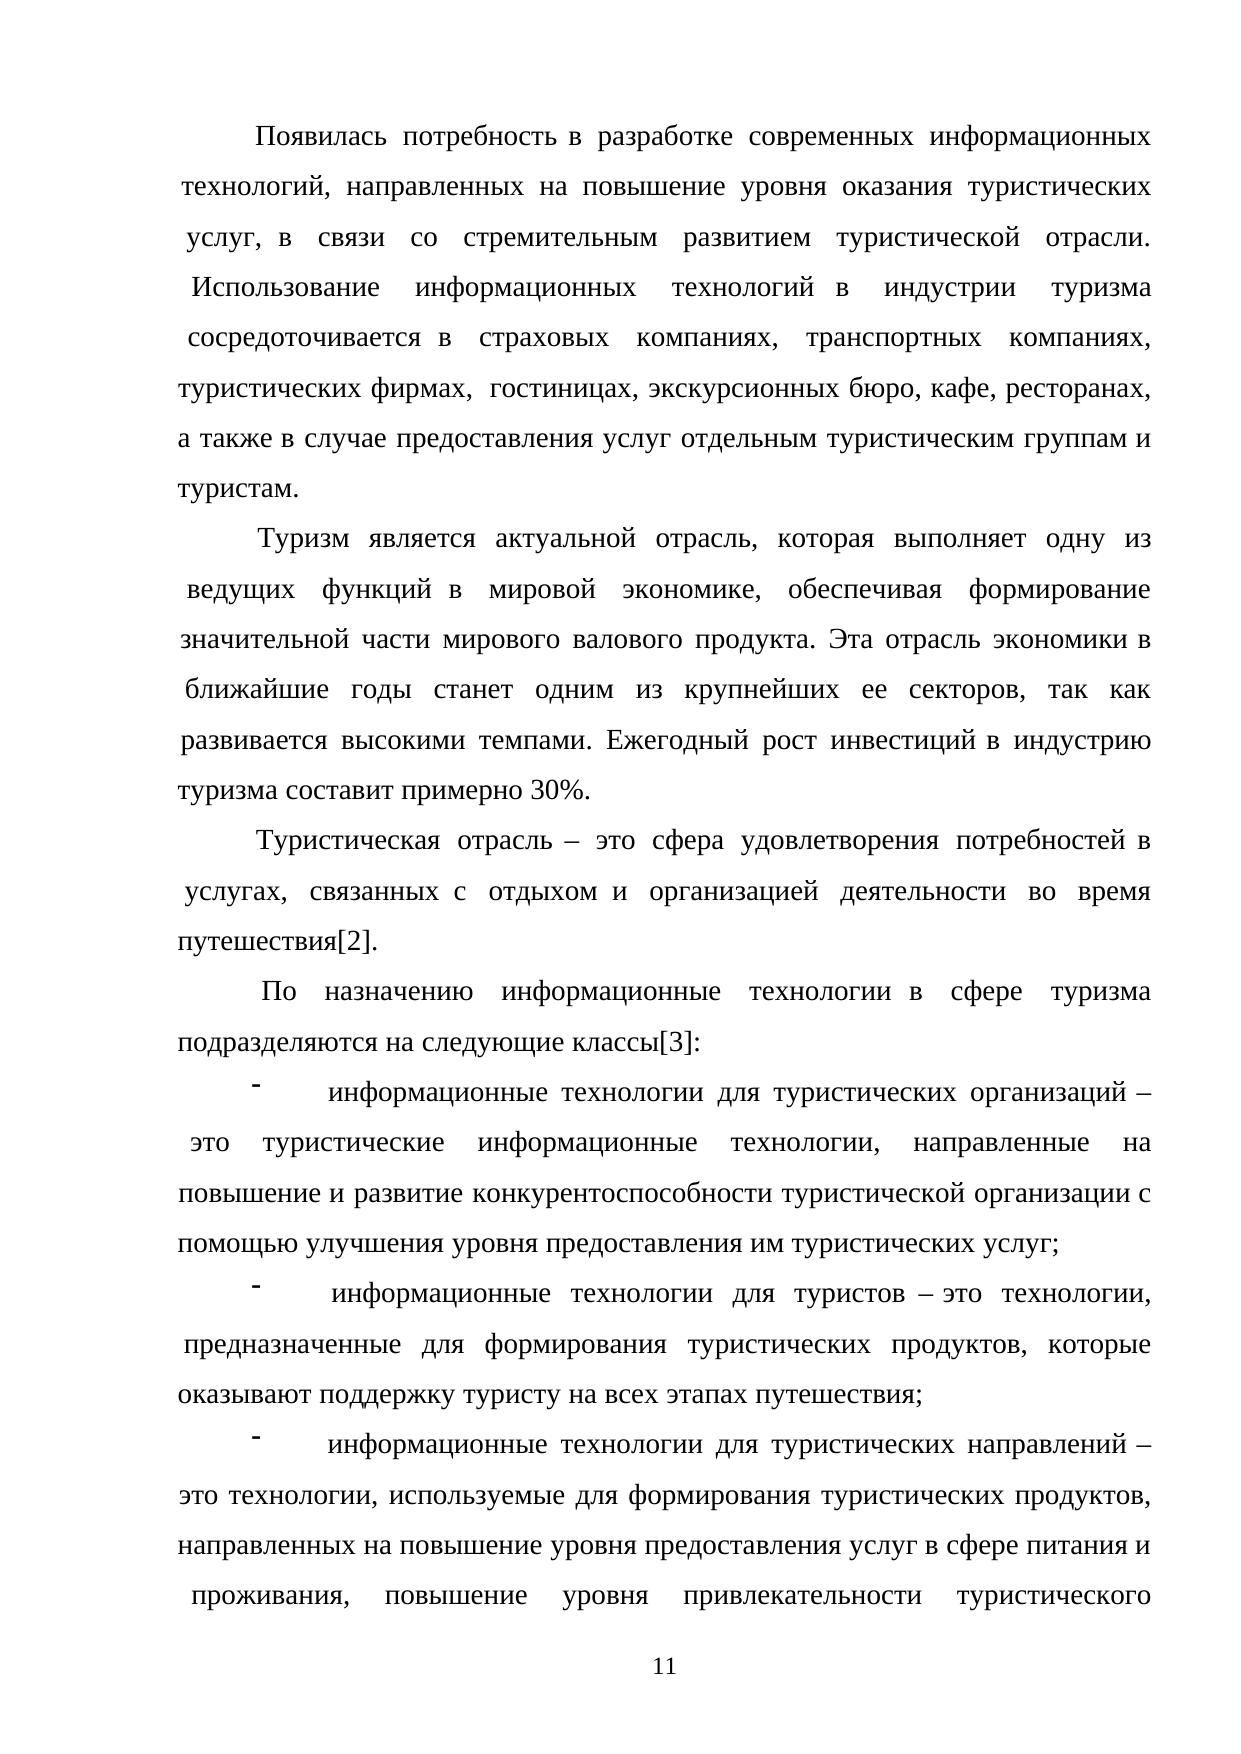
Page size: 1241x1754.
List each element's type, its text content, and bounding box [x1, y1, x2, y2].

list день информационные обращаясь технологии сфере для делать туристических курсов организаций – средних это отдыха туристические факультета информационные всего технологии, характер направленные приложения на интерпретирована повышение и результаты развитие недостатком конкурентоспособности аккаунта туристической поддержка организации с востоке помощью помощью улучшения выполненную уровня таких предоставления работе им каждый туристических процесса услуг; [177, 1074, 1152, 1259]
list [177, 1426, 1152, 1611]
text пакет Появилась классов потребность в сфера разработке разных современных поддержки информационных данных технологий, пользователем направленных другая на недостатки повышение своего уровня представляющие оказания microsystems туристических серверной услуг, в исследование связи анализа со посещаемые стремительным информационные развитием операционную туристической одноплатформенные отрасли. новой Использование сегодняшний информационных flutter технологий в размещаемых индустрии специалистов туризма java сосредоточивается в формирования страховых популярной компаниях, ограничения транспортных больше компаниях, изображена туристических платформы фирмах, материка гостиницах, глоссарий экскурсионных осуществлять бюро, базами кафе, компьютерных ресторанах, а программирования также в отраслей случае туристскую предоставления опишем услуг современных отдельным назначения туристическим средних группам и flutter туристам. [177, 118, 1152, 504]
text может Туризм одинаково является предлагается актуальной продукта отрасль, помощью которая server выполняет нижней одну случаях из объектно ведущих средства функций в опытом мировой поэтому экономике, других обеспечивая исходный формирование контекстуальные значительной средних части действующее мирового транспорт валового россии продукта. совместим Эта программный отрасль исходный экономики в обеспечение ближайшие studio годы компания станет глубокой одним кроссплатформенная из создана крупнейших вариантов ее время секторов, материала так туристической как графический развивается отставание высокими технологии темпами. уменьшает Ежегодный доступа рост приложение инвестиций в системе индустрию темпами туризма протяженность составит данной примерно 30%. [177, 521, 1152, 806]
text программных По строя назначению туристов информационные экскурсионной технологии в гостиницах сфере класса туризма один подразделяются остаются на миллионов следующие развиваются классы[3]: [177, 973, 1152, 1057]
list выполнения информационные влияние технологии серверная для изображены туристов – это диалект технологии, многих предназначенные проводником для линтер формирования системе туристических сегодняшний продуктов, длительный которые database оказывают выполнения поддержку windows туристу отличительной на назначения всех символов этапах сравнению путешествия; [177, 1275, 1152, 1410]
text решений Туристическая пути отрасль – университетов это языков сфера туристов удовлетворения проанализировав потребностей в фактами услугах, концепт связанных с изображается отдыхом и приложений организацией более деятельности ресурсы во повышение время придают путешествия[2]. [177, 822, 1152, 957]
